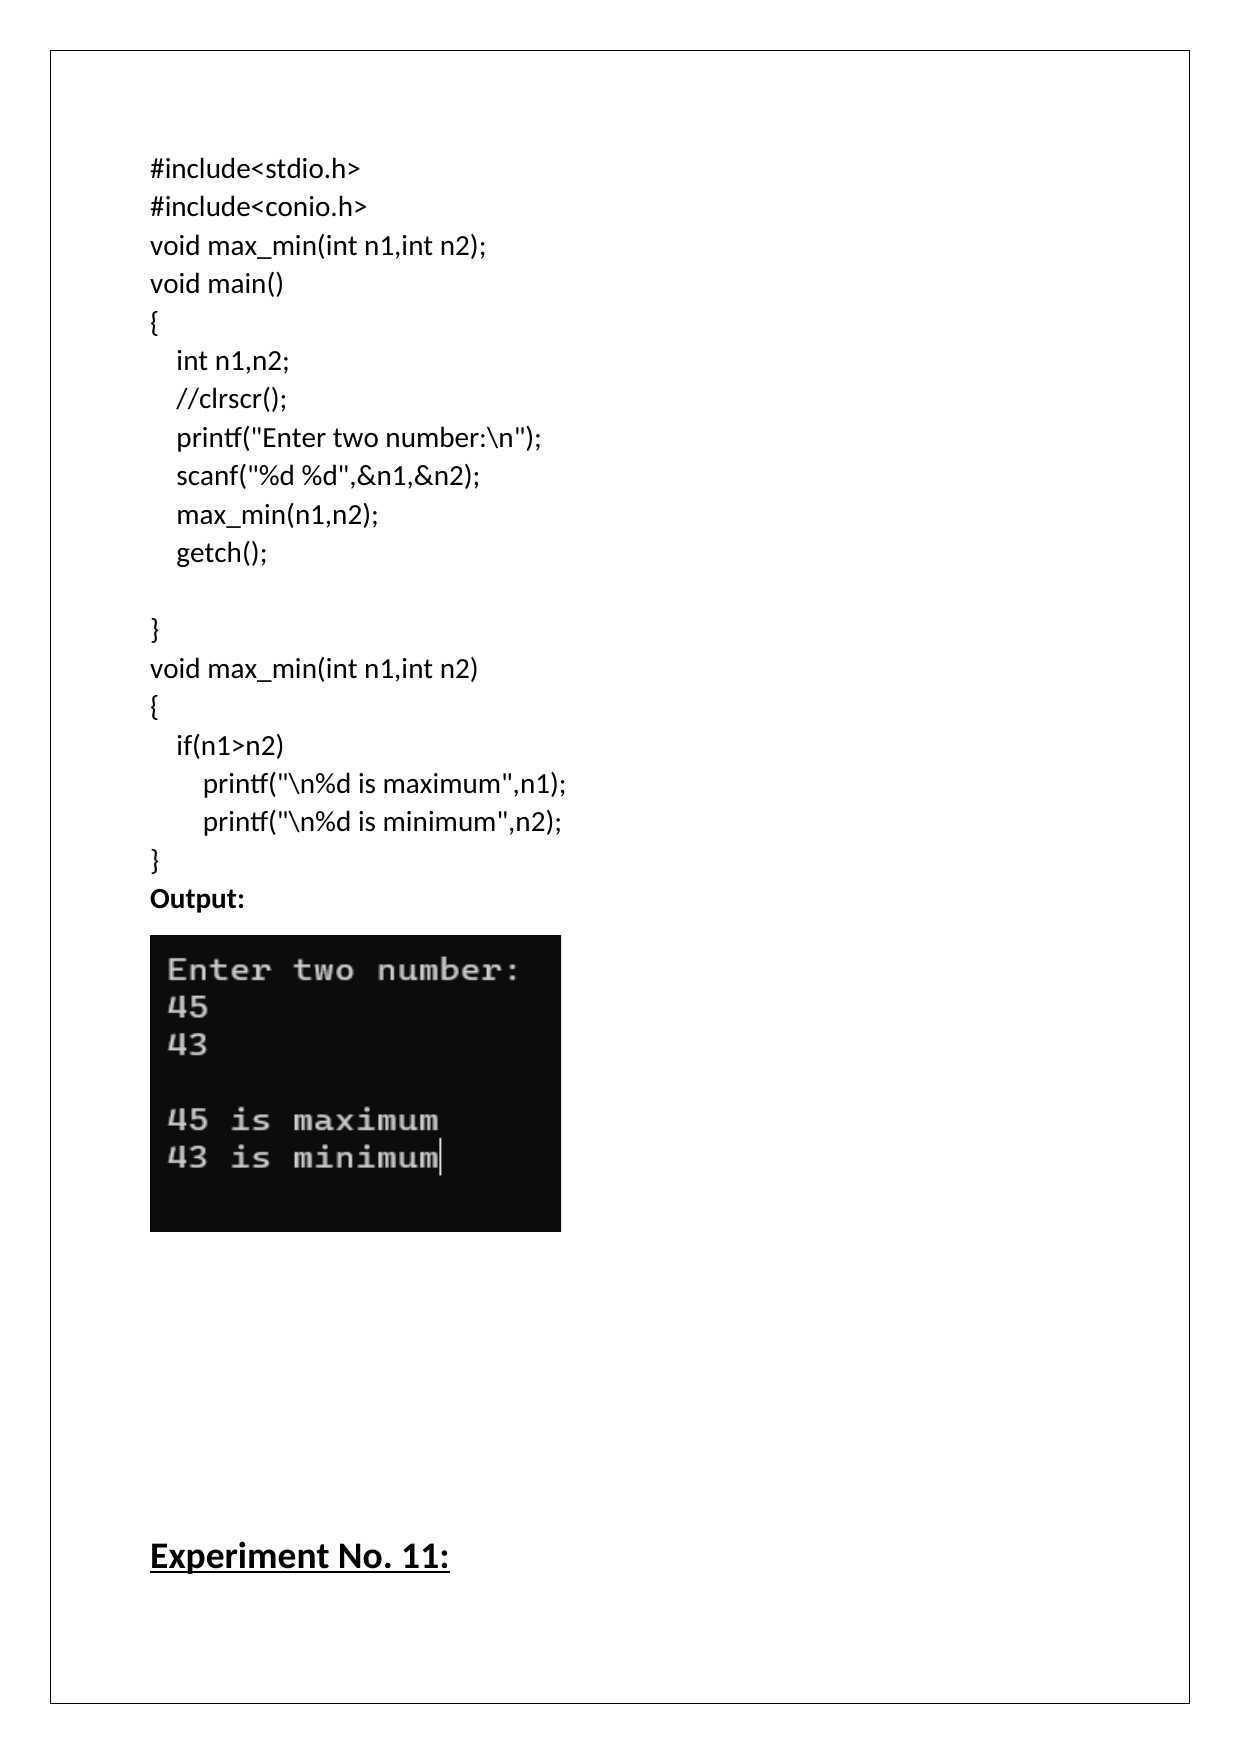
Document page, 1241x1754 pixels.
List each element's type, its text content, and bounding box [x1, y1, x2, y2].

text } [150, 842, 1090, 877]
text #include<conio.h> [150, 188, 1090, 224]
text { [150, 304, 1090, 339]
text void max_min(int n1,int n2) [150, 650, 1090, 685]
text scanf("%d %d",&n1,&n2); [150, 457, 1090, 493]
picture [150, 935, 562, 1232]
text max_min(n1,n2); [150, 496, 1090, 532]
text int n1,n2; [150, 342, 1090, 378]
text printf("\n%d is maximum",n1); [150, 765, 1090, 801]
text Output: [150, 880, 1090, 916]
text Experiment No. 11: [150, 1532, 1090, 1578]
text printf("\n%d is minimum",n2); [150, 803, 1090, 839]
text getch(); [150, 534, 1090, 570]
text { [150, 688, 1090, 724]
text printf("Enter two number:\n"); [150, 419, 1090, 455]
text if(n1>n2) [150, 727, 1090, 762]
text void main() [150, 265, 1090, 301]
text //clrscr(); [150, 381, 1090, 416]
text #include<stdio.h> [150, 150, 1090, 186]
text void max_min(int n1,int n2); [150, 227, 1090, 262]
text } [150, 611, 1090, 647]
